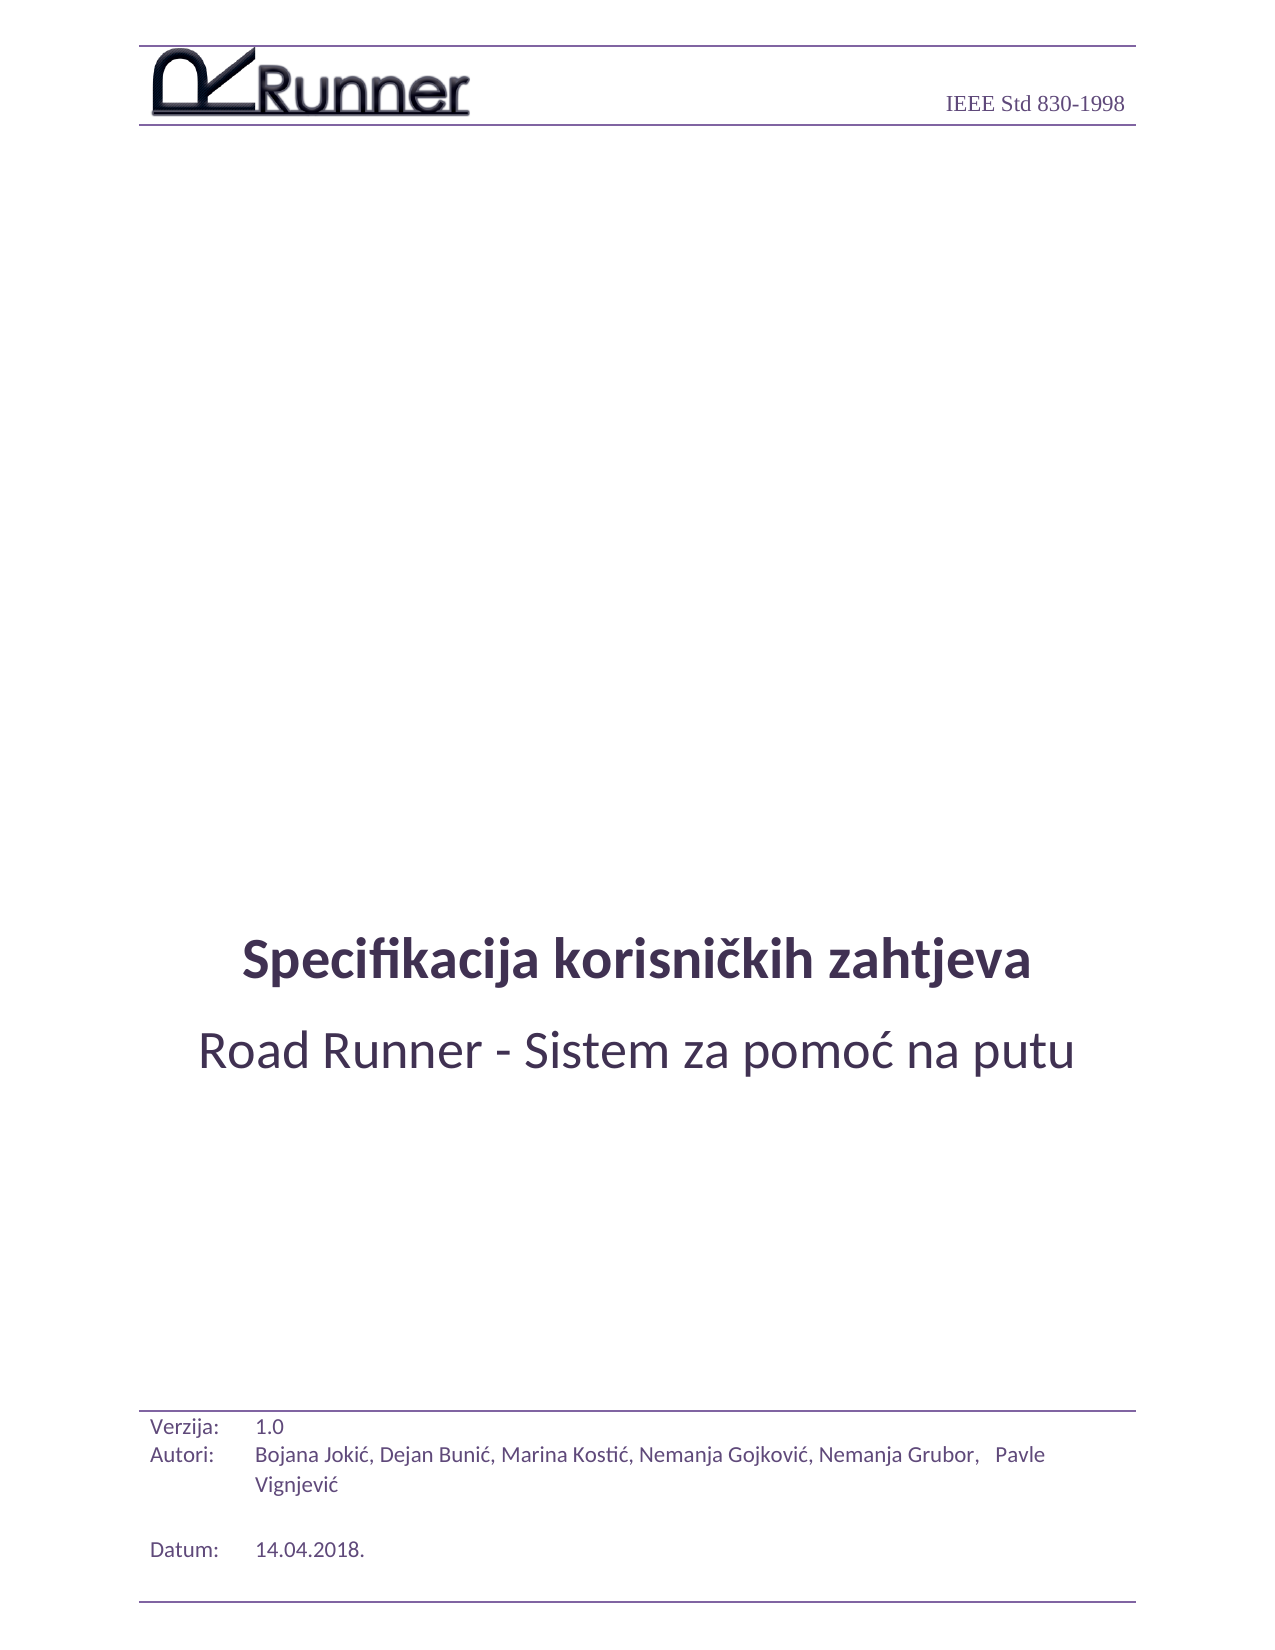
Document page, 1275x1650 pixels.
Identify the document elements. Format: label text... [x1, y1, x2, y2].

picture [150, 47, 471, 117]
text Specifikacija korisničkih zahtjeva [150, 922, 1125, 993]
text Road Runner - Sistem za pomoć na putu [150, 1016, 1125, 1082]
